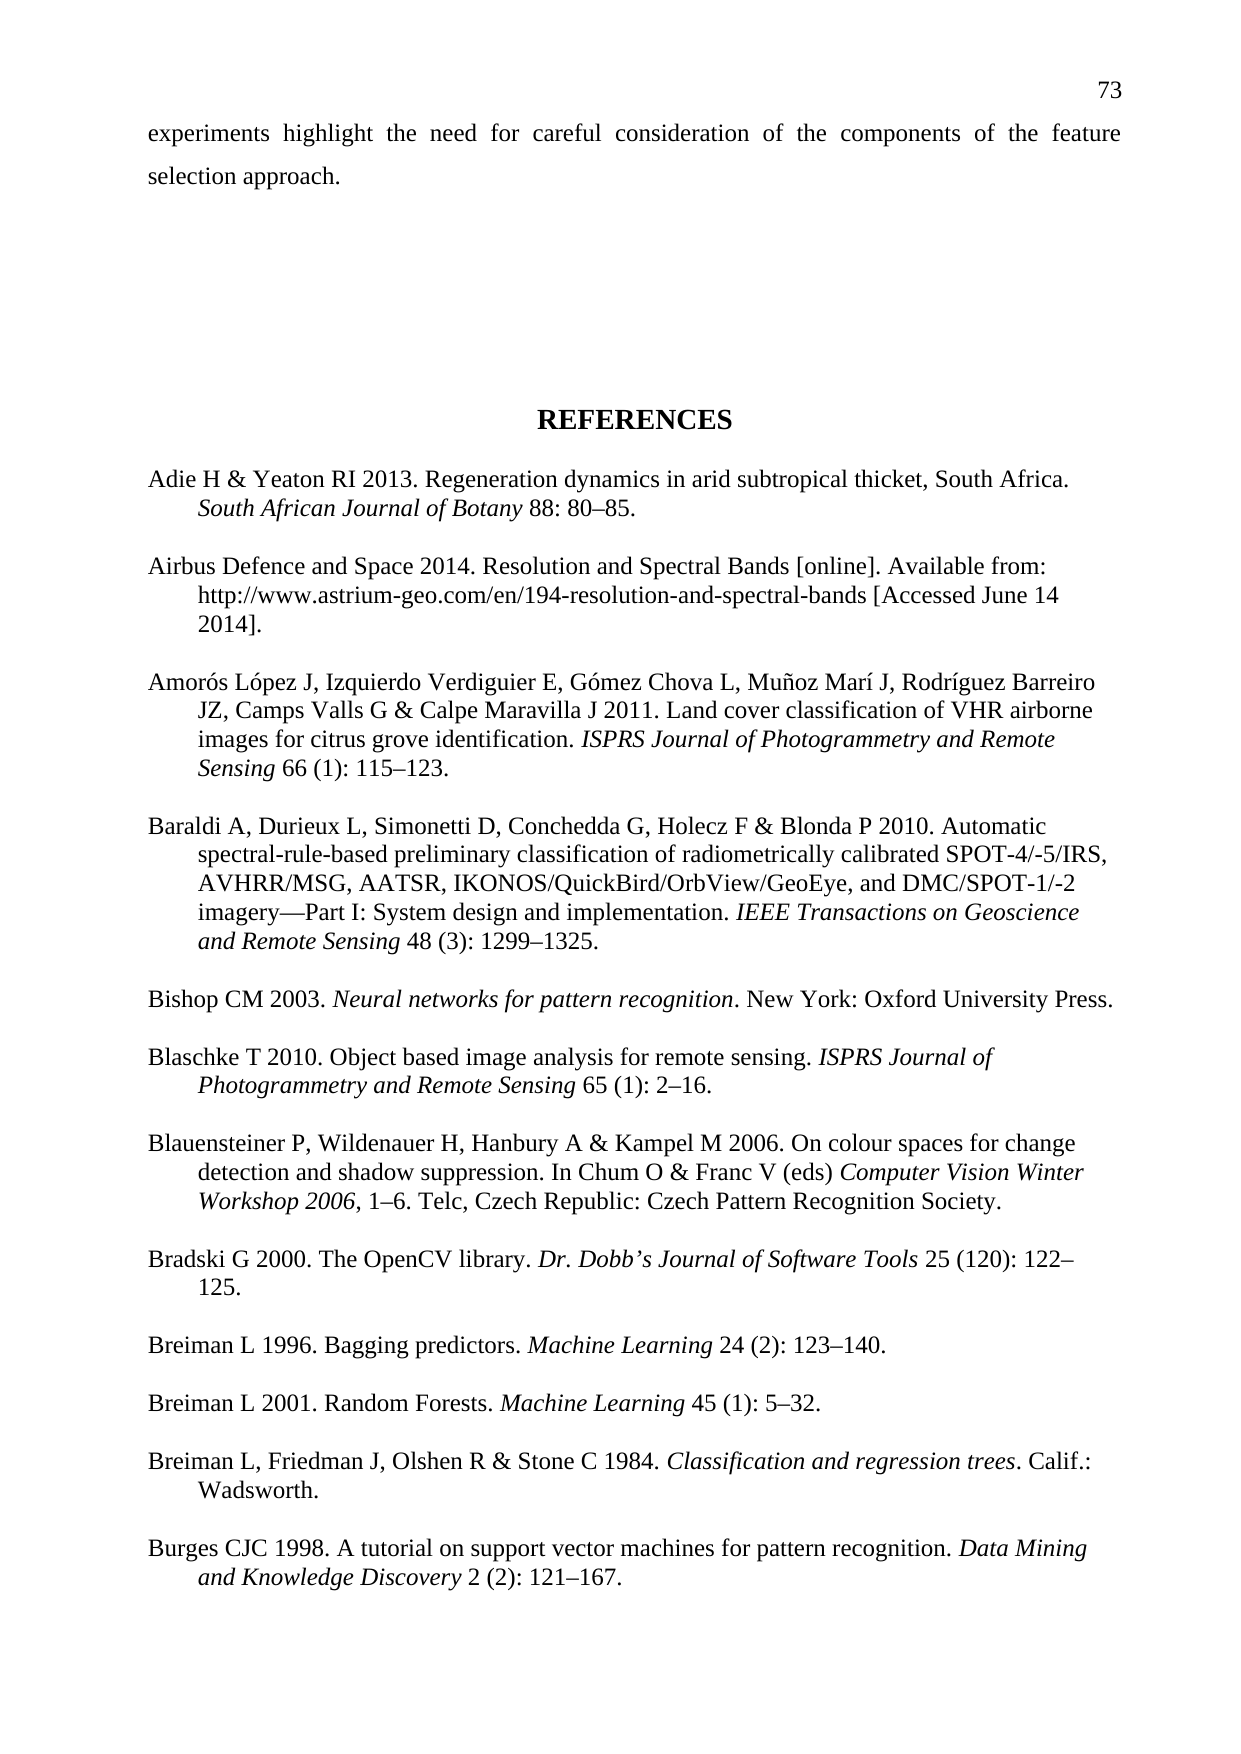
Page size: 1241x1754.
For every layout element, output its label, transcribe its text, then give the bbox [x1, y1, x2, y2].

text Breiman L 2001. Random Forests. Machine Learning 45 (1): 5–32. [148, 1388, 1122, 1417]
text Adie H & Yeaton RI 2013. Regeneration dynamics in arid subtropical thicket, South Africa. South African Journal of Botany 88: 80–85. [148, 464, 1122, 522]
text Blauensteiner P, Wildenauer H, Hanbury A & Kampel M 2006. On colour spaces for change detection and shadow suppression. In Chum O & Franc V (eds) Computer Vision Winter Workshop 2006, 1–6. Telc, Czech Republic: Czech Pattern Recognition Society. [148, 1128, 1122, 1214]
text Breiman L, Friedman J, Olshen R & Stone C 1984. Classification and regression trees. Calif.: Wadsworth. [148, 1446, 1122, 1504]
text Bishop CM 2003. Neural networks for pattern recognition. New York: Oxford University Press. [148, 984, 1122, 1012]
text Baraldi A, Durieux L, Simonetti D, Conchedda G, Holecz F & Blonda P 2010. Automatic spectral-rule-based preliminary classification of radiometrically calibrated SPOT-4/-5/IRS, AVHRR/MSG, AATSR, IKONOS/QuickBird/OrbView/GeoEye, and DMC/SPOT-1/-2 imagery—Part I: System design and implementation. IEEE Transactions on Geoscience and Remote Sensing 48 (3): 1299–1325. [148, 811, 1122, 954]
text Blaschke T 2010. Object based image analysis for remote sensing. ISPRS Journal of Photogrammetry and Remote Sensing 65 (1): 2–16. [148, 1042, 1122, 1099]
text Airbus Defence and Space 2014. Resolution and Spectral Bands [online]. Available from: http://www.astrium-geo.com/en/194-resolution-and-spectral-bands [Accessed June 14 2014]. [148, 551, 1122, 637]
text Amorós López J, Izquierdo Verdiguier E, Gómez Chova L, Muñoz Marí J, Rodríguez Barreiro JZ, Camps Valls G & Calpe Maravilla J 2011. Land cover classification of VHR airborne images for citrus grove identification. ISPRS Journal of Photogrammetry and Remote Sensing 66 (1): 115–123. [148, 667, 1122, 782]
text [148, 118, 1122, 190]
text Bradski G 2000. The OpenCV library. Dr. Dobb’s Journal of Software Tools 25 (120): 122– 125. [148, 1244, 1122, 1301]
text Burges CJC 1998. A tutorial on support vector machines for pattern recognition. Data Mining and Knowledge Discovery 2 (2): 121–167. [148, 1533, 1122, 1590]
text Breiman L 1996. Bagging predictors. Machine Learning 24 (2): 123–140. [148, 1330, 1122, 1359]
subtitle REFERENCES [148, 402, 1122, 435]
